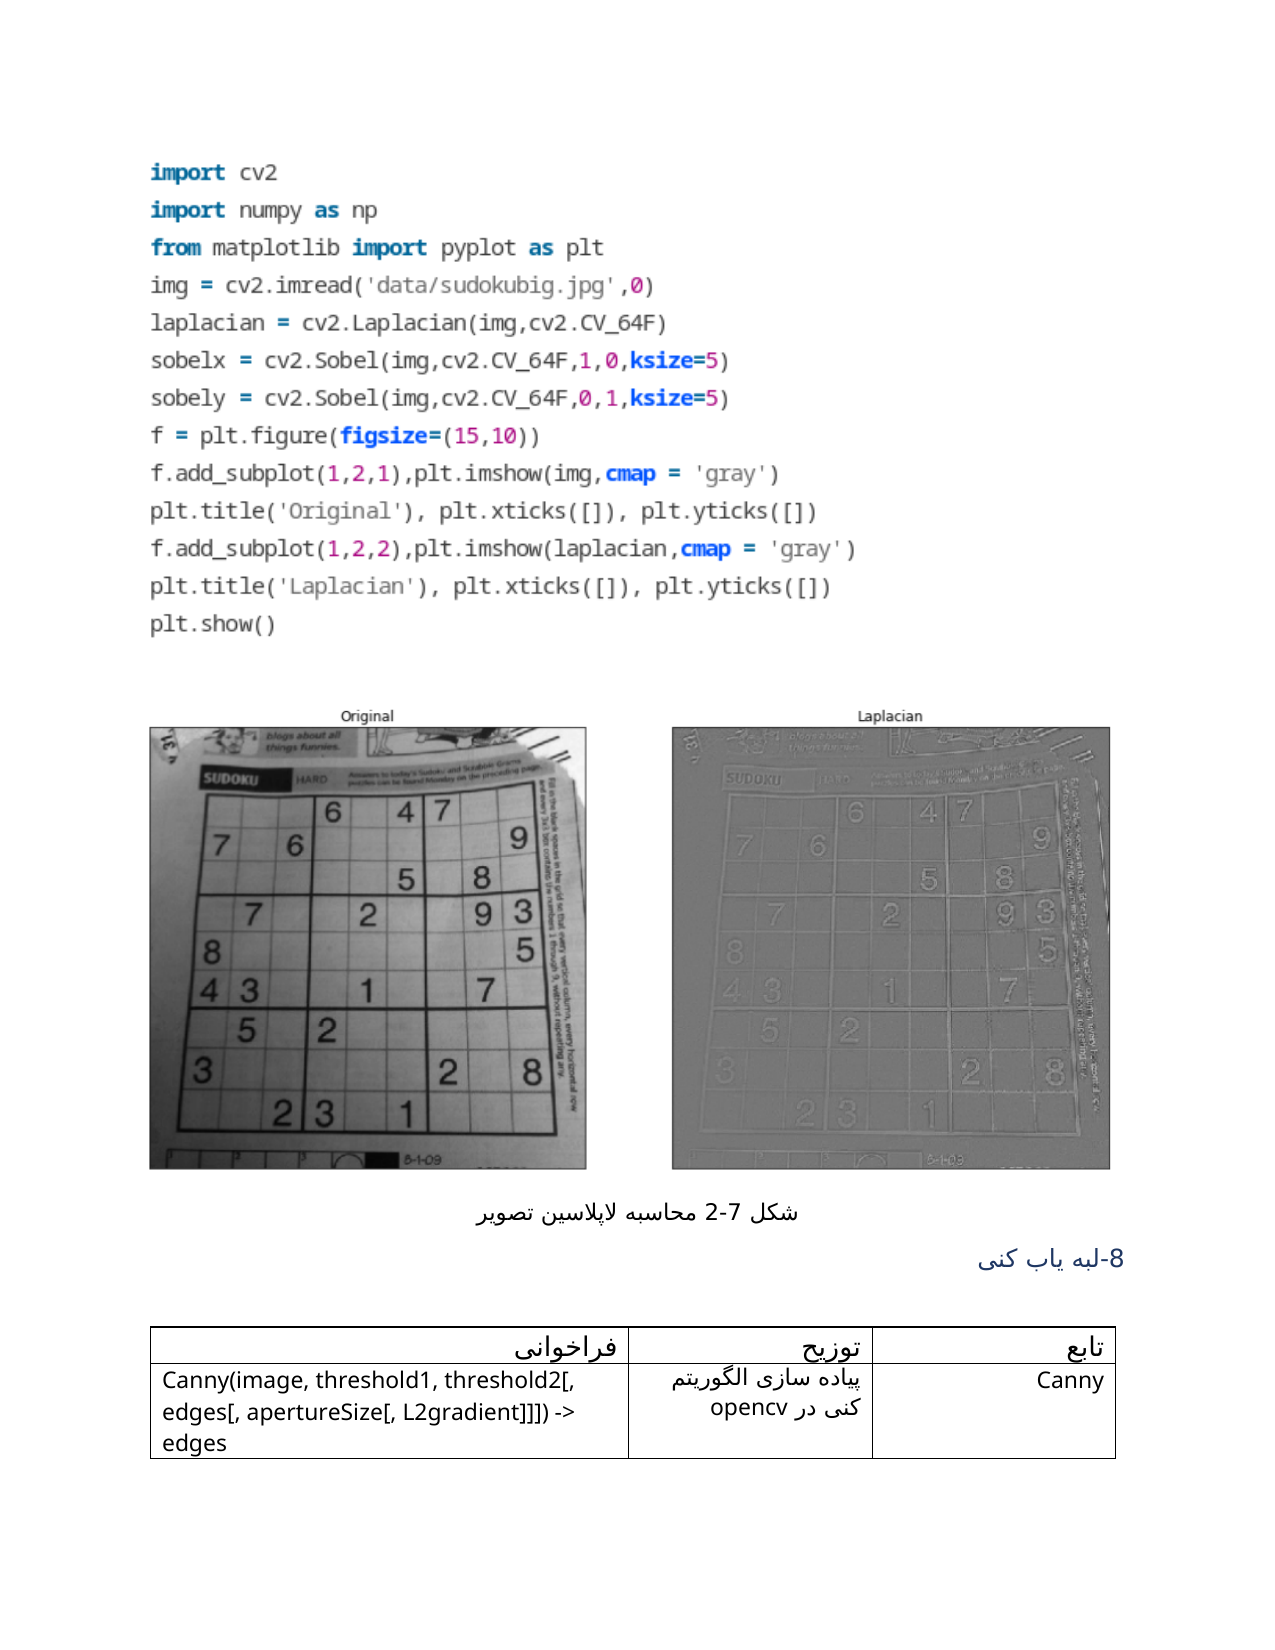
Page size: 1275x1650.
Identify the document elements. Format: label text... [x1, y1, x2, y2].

table_cell پیاده سازی الگوریتم کنی در opencv [629, 1364, 872, 1458]
text شکل 7-2 محاسبه لاپلاسین تصویر [150, 1199, 1125, 1226]
table_header تابع [873, 1328, 1115, 1363]
table_header فراخوانی [151, 1328, 628, 1363]
picture [137, 703, 1125, 1181]
subtitle 8-لبه یاب کنی [150, 1244, 1125, 1274]
table_cell Canny(image, threshold1, threshold2[, edges[, apertureSize[, L2gradient]]]) -> edges [151, 1364, 628, 1458]
table_header توزیح [629, 1328, 872, 1363]
table_cell Canny [873, 1364, 1115, 1458]
